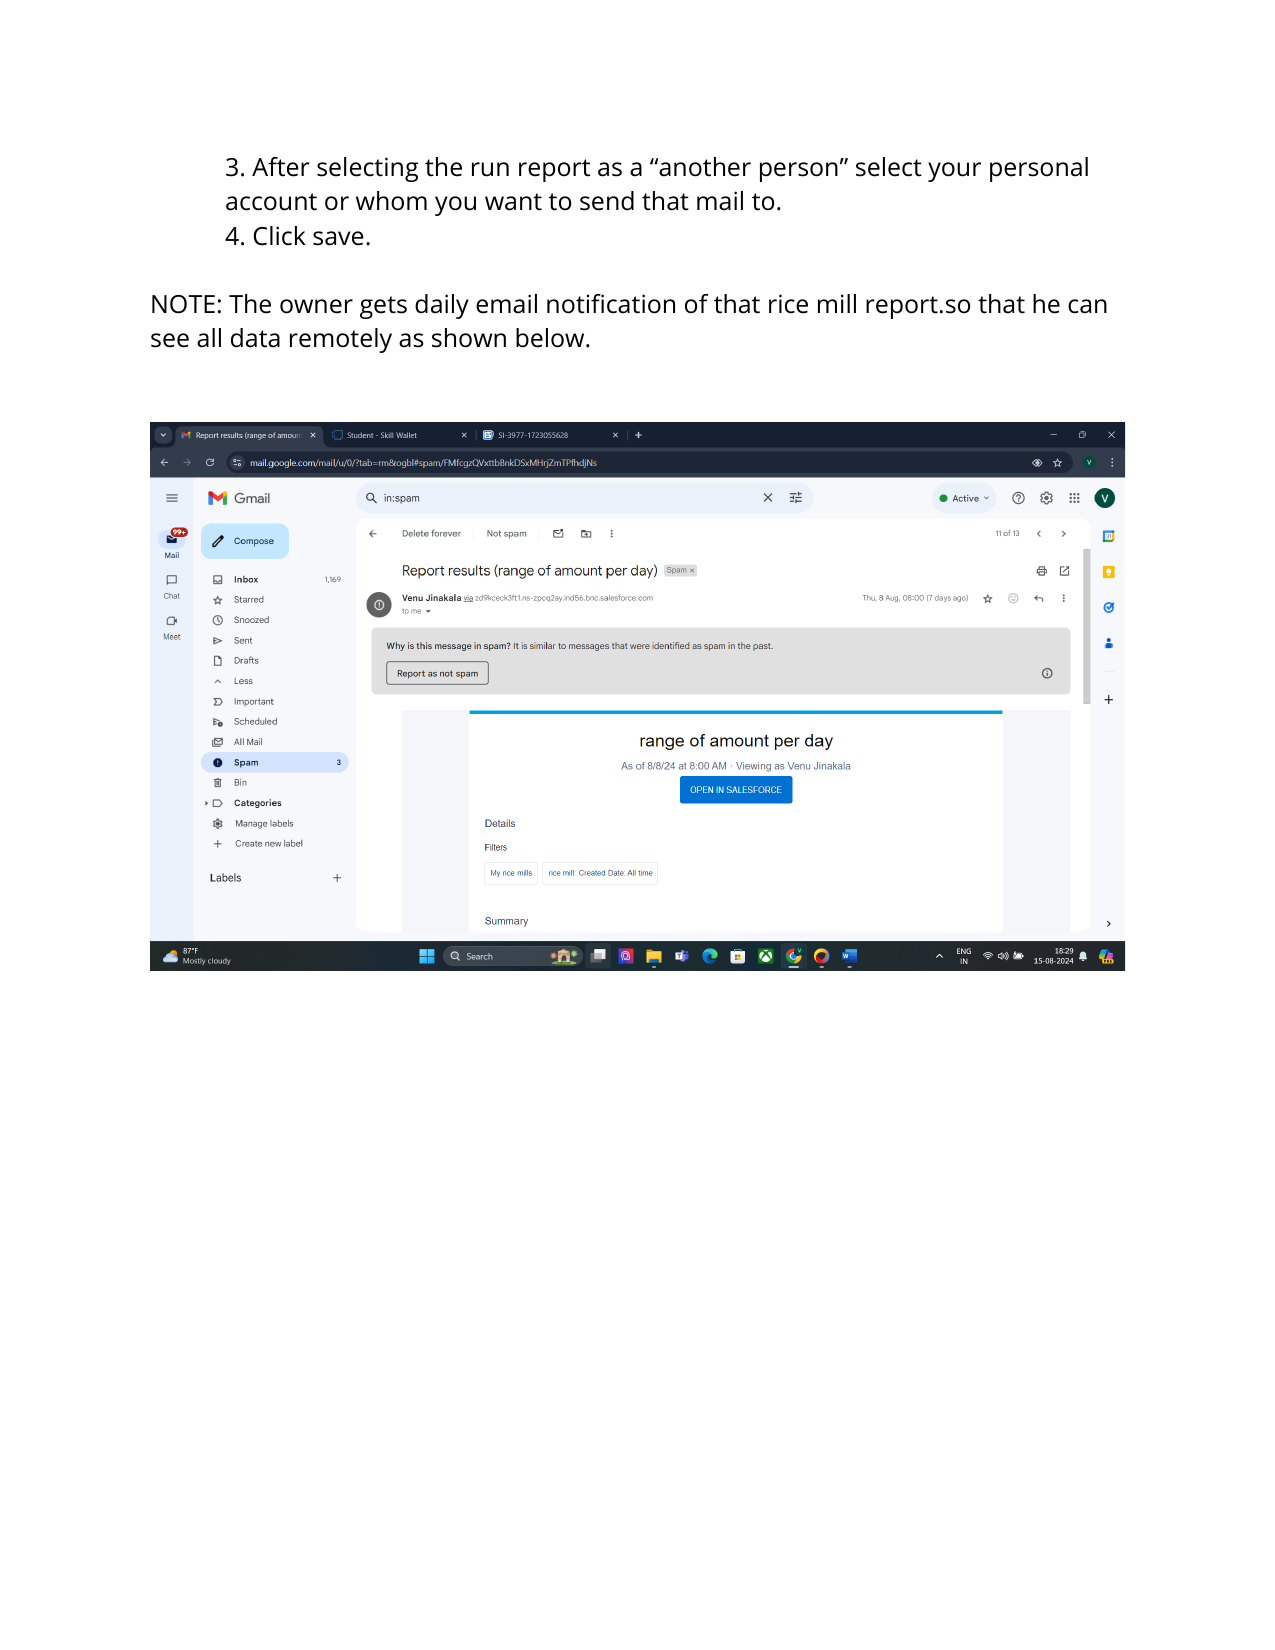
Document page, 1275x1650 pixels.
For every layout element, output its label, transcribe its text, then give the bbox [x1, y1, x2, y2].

text 3. After selecting the run report as a “another person” select your personal account or whom you want to send that mail to. [225, 150, 1125, 218]
text 4. Click save. [225, 218, 1125, 252]
text NOTE: The owner gets daily email notification of that rice mill report.so that he can see all data remotely as shown below. [150, 286, 1125, 354]
picture [150, 422, 1125, 971]
